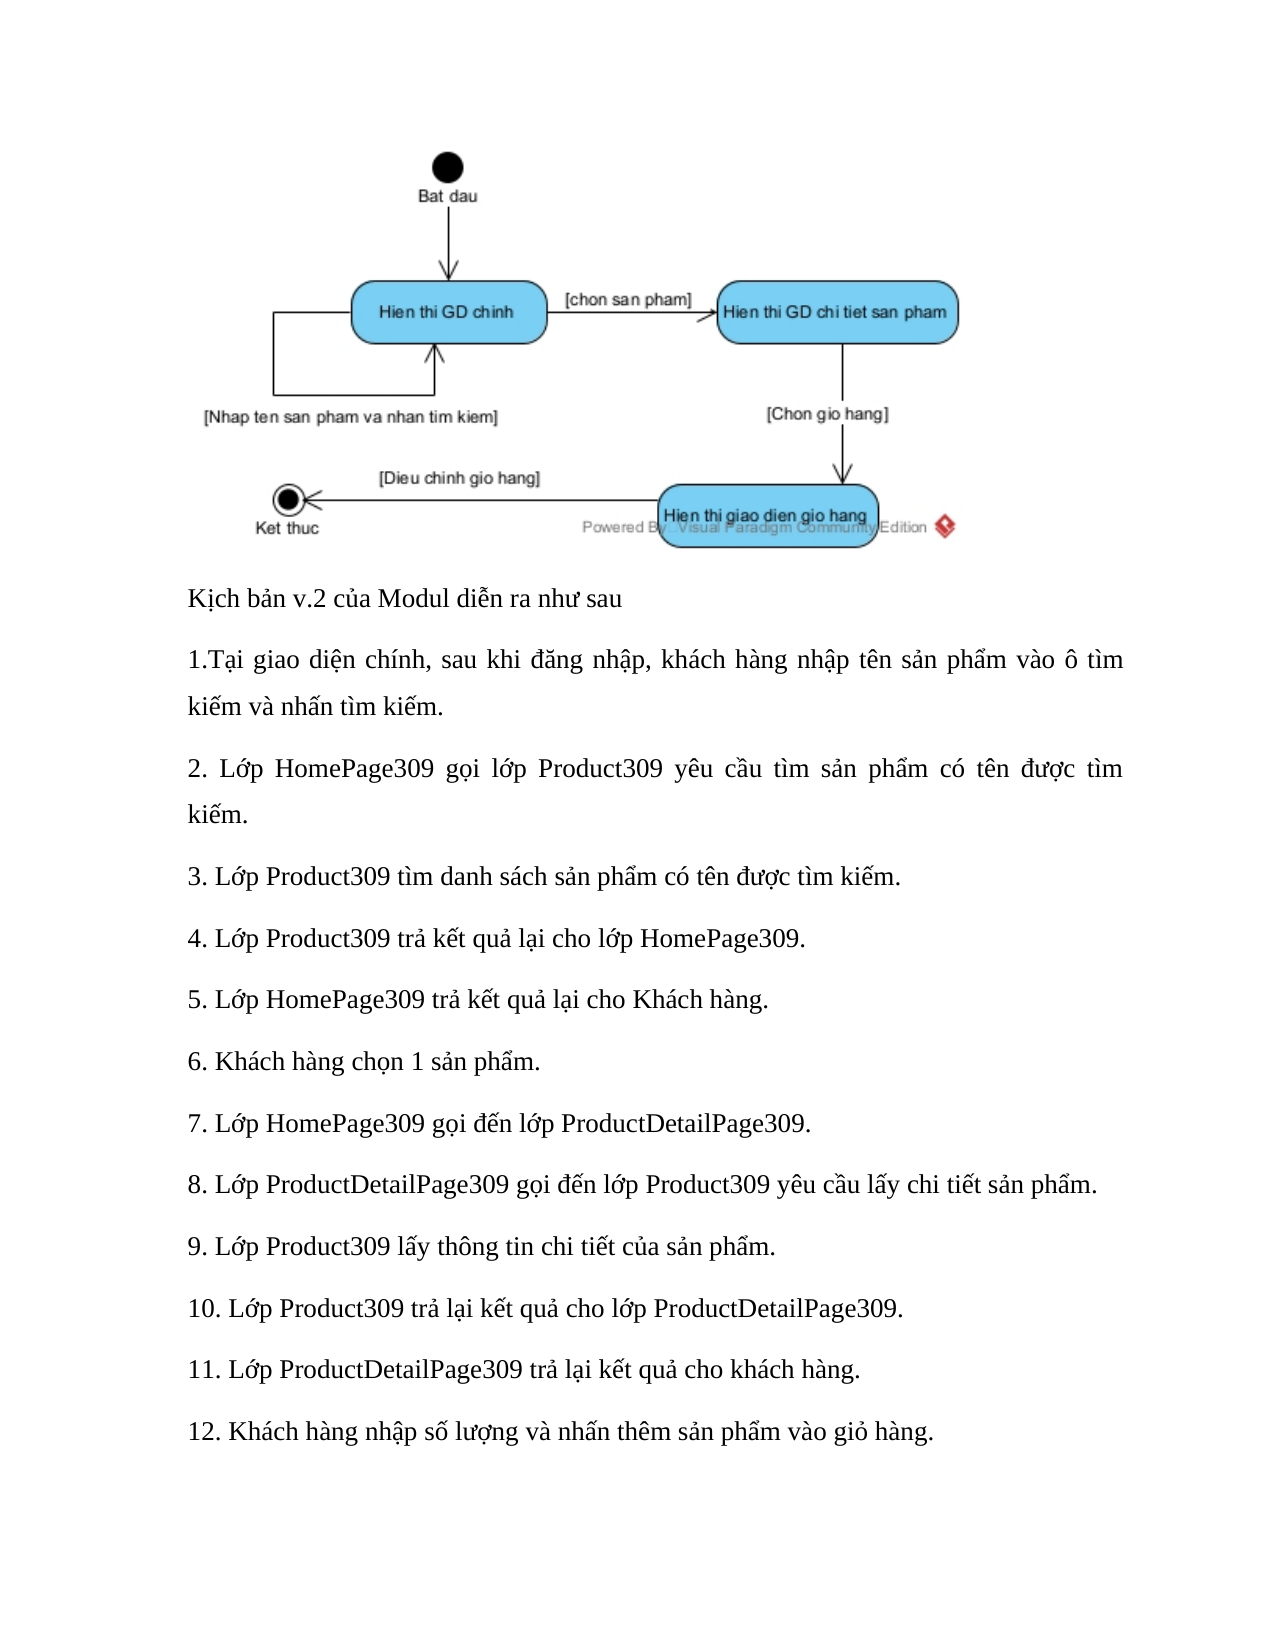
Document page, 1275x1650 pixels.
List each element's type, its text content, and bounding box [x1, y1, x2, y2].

picture [187, 150, 964, 553]
text 6. Khách hàng chọn 1 sản phẩm. [187, 1045, 1125, 1076]
text 7. Lớp HomePage309 gọi đến lớp ProductDetailPage309. [187, 1107, 1125, 1138]
text Kịch bản v.2 của Modul diễn ra như sau [187, 582, 1125, 613]
text 11. Lớp ProductDetailPage309 trả lại kết quả cho khách hàng. [187, 1354, 1125, 1385]
text 4. Lớp Product309 trả kết quả lại cho lớp HomePage309. [187, 922, 1125, 953]
text 8. Lớp ProductDetailPage309 gọi đến lớp Product309 yêu cầu lấy chi tiết sản phẩm. [187, 1169, 1125, 1200]
text 10. Lớp Product309 trả lại kết quả cho lớp ProductDetailPage309. [187, 1292, 1125, 1323]
text 9. Lớp Product309 lấy thông tin chi tiết của sản phẩm. [187, 1230, 1125, 1261]
text 1.Tại giao diện chính, sau khi đăng nhập, khách hàng nhập tên sản phẩm vào ô tìm kiếm và nhấn tìm kiếm. [187, 644, 1125, 721]
text 12. Khách hàng nhập số lượng và nhấn thêm sản phẩm vào giỏ hàng. [187, 1415, 1125, 1446]
text 2. Lớp HomePage309 gọi lớp Product309 yêu cầu tìm sản phẩm có tên được tìm kiếm. [187, 752, 1125, 830]
text 3. Lớp Product309 tìm danh sách sản phẩm có tên được tìm kiếm. [187, 860, 1125, 891]
text 5. Lớp HomePage309 trả kết quả lại cho Khách hàng. [187, 984, 1125, 1015]
